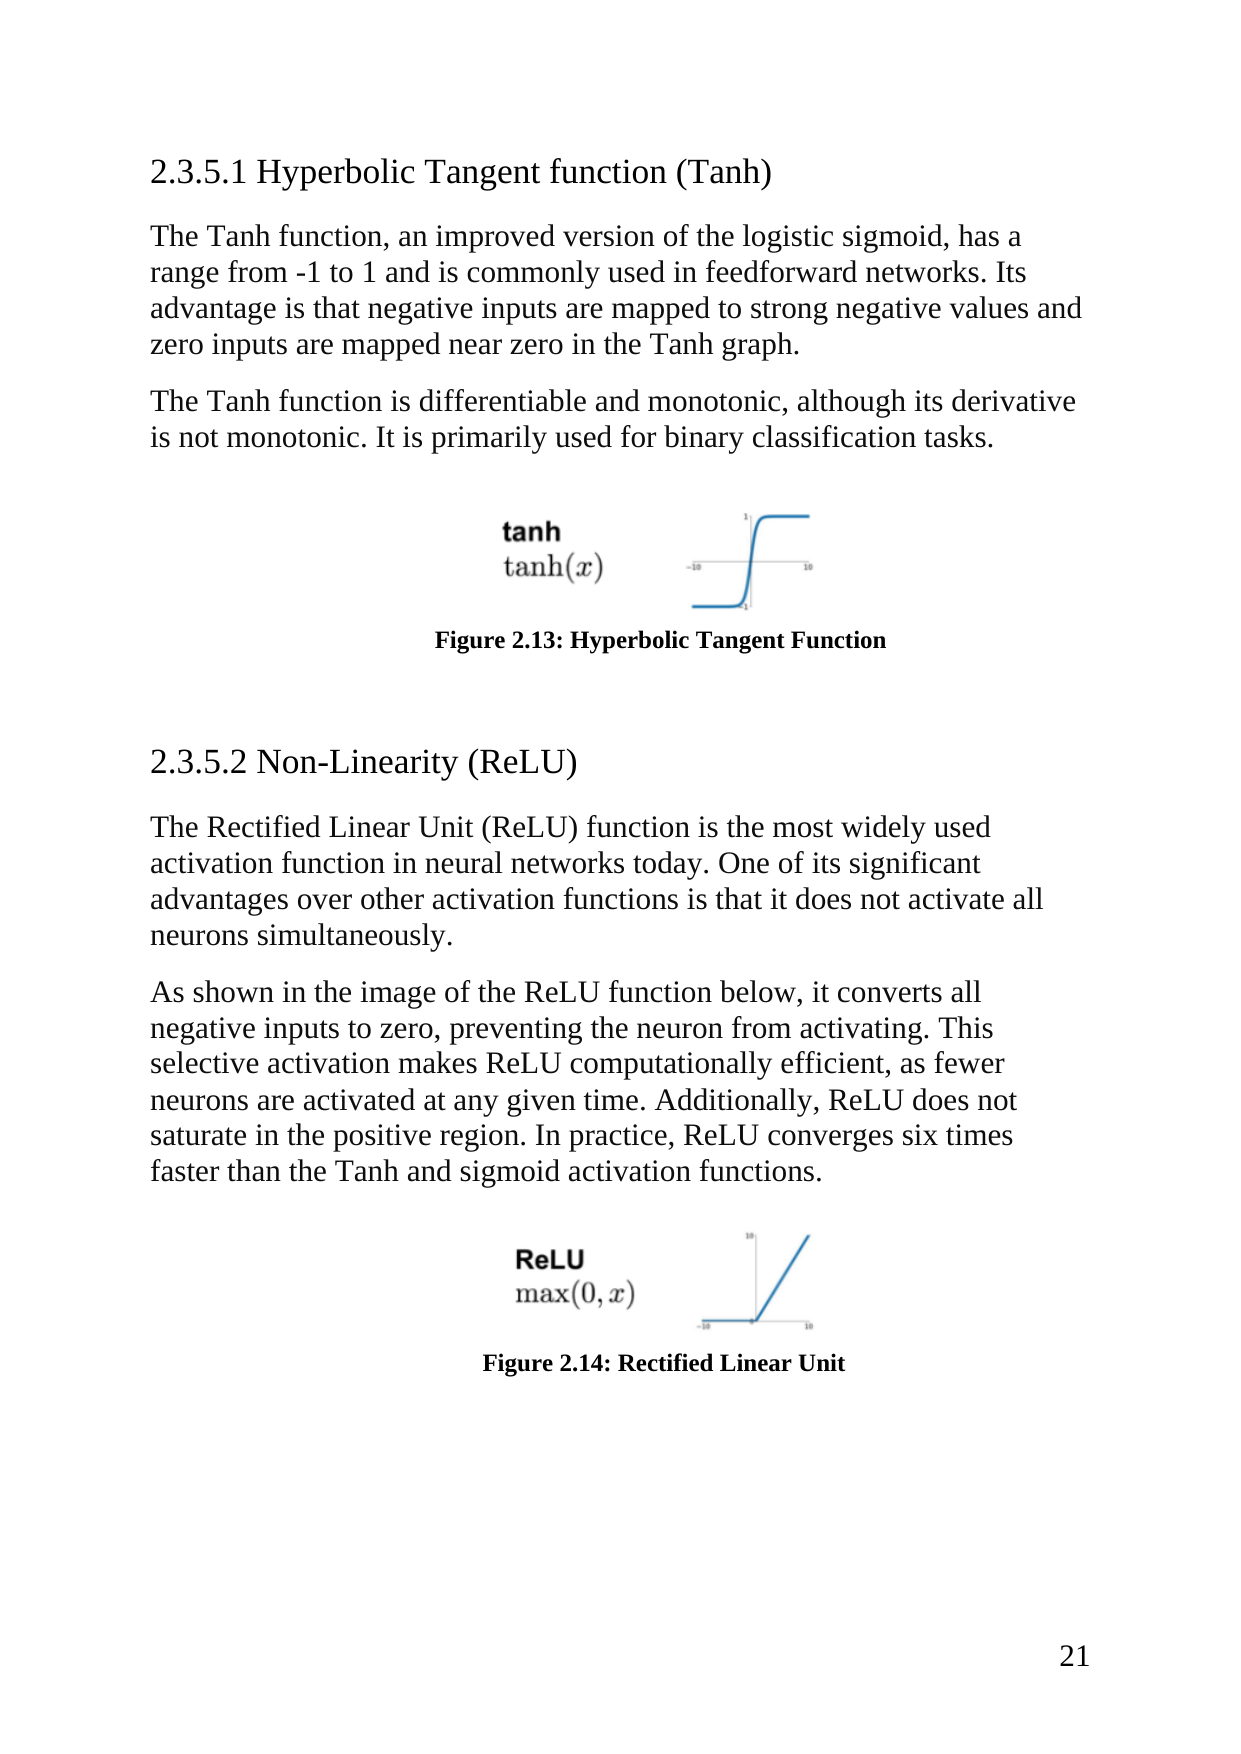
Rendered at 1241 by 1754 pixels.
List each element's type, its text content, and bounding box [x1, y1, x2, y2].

text The Rectified Linear Unit (ReLU) function is the most widely used activation function in neural networks today. One of its significant advantages over other activation functions is that it does not activate all neurons simultaneously. [150, 808, 1090, 952]
text The Tanh function, an improved version of the logistic sigmoid, has a range from -1 to 1 and is commonly used in feedforward networks. Its advantage is that negative inputs are mapped to strong negative values and zero inputs are mapped near zero in the Tanh graph. [150, 218, 1090, 361]
text As shown in the image of the ReLU function below, it converts all negative inputs to zero, preventing the neuron from activating. This selective activation makes ReLU computationally efficient, as fewer neurons are activated at any given time. Additionally, ReLU does not saturate in the positive region. In practice, ReLU converges six times faster than the Tanh and sigmoid activation functions. [150, 973, 1090, 1188]
subtitle 2.3.5.1 Hyperbolic Tangent function (Tanh) [150, 150, 1090, 191]
text The Tanh function is differentiable and monotonic, although its derivative is not monotonic. It is primarily used for binary classification tasks. [150, 382, 1090, 454]
subtitle 2.3.5.2 Non-Linearity (ReLU) [150, 741, 1090, 781]
picture [504, 1228, 826, 1339]
picture [496, 501, 826, 617]
